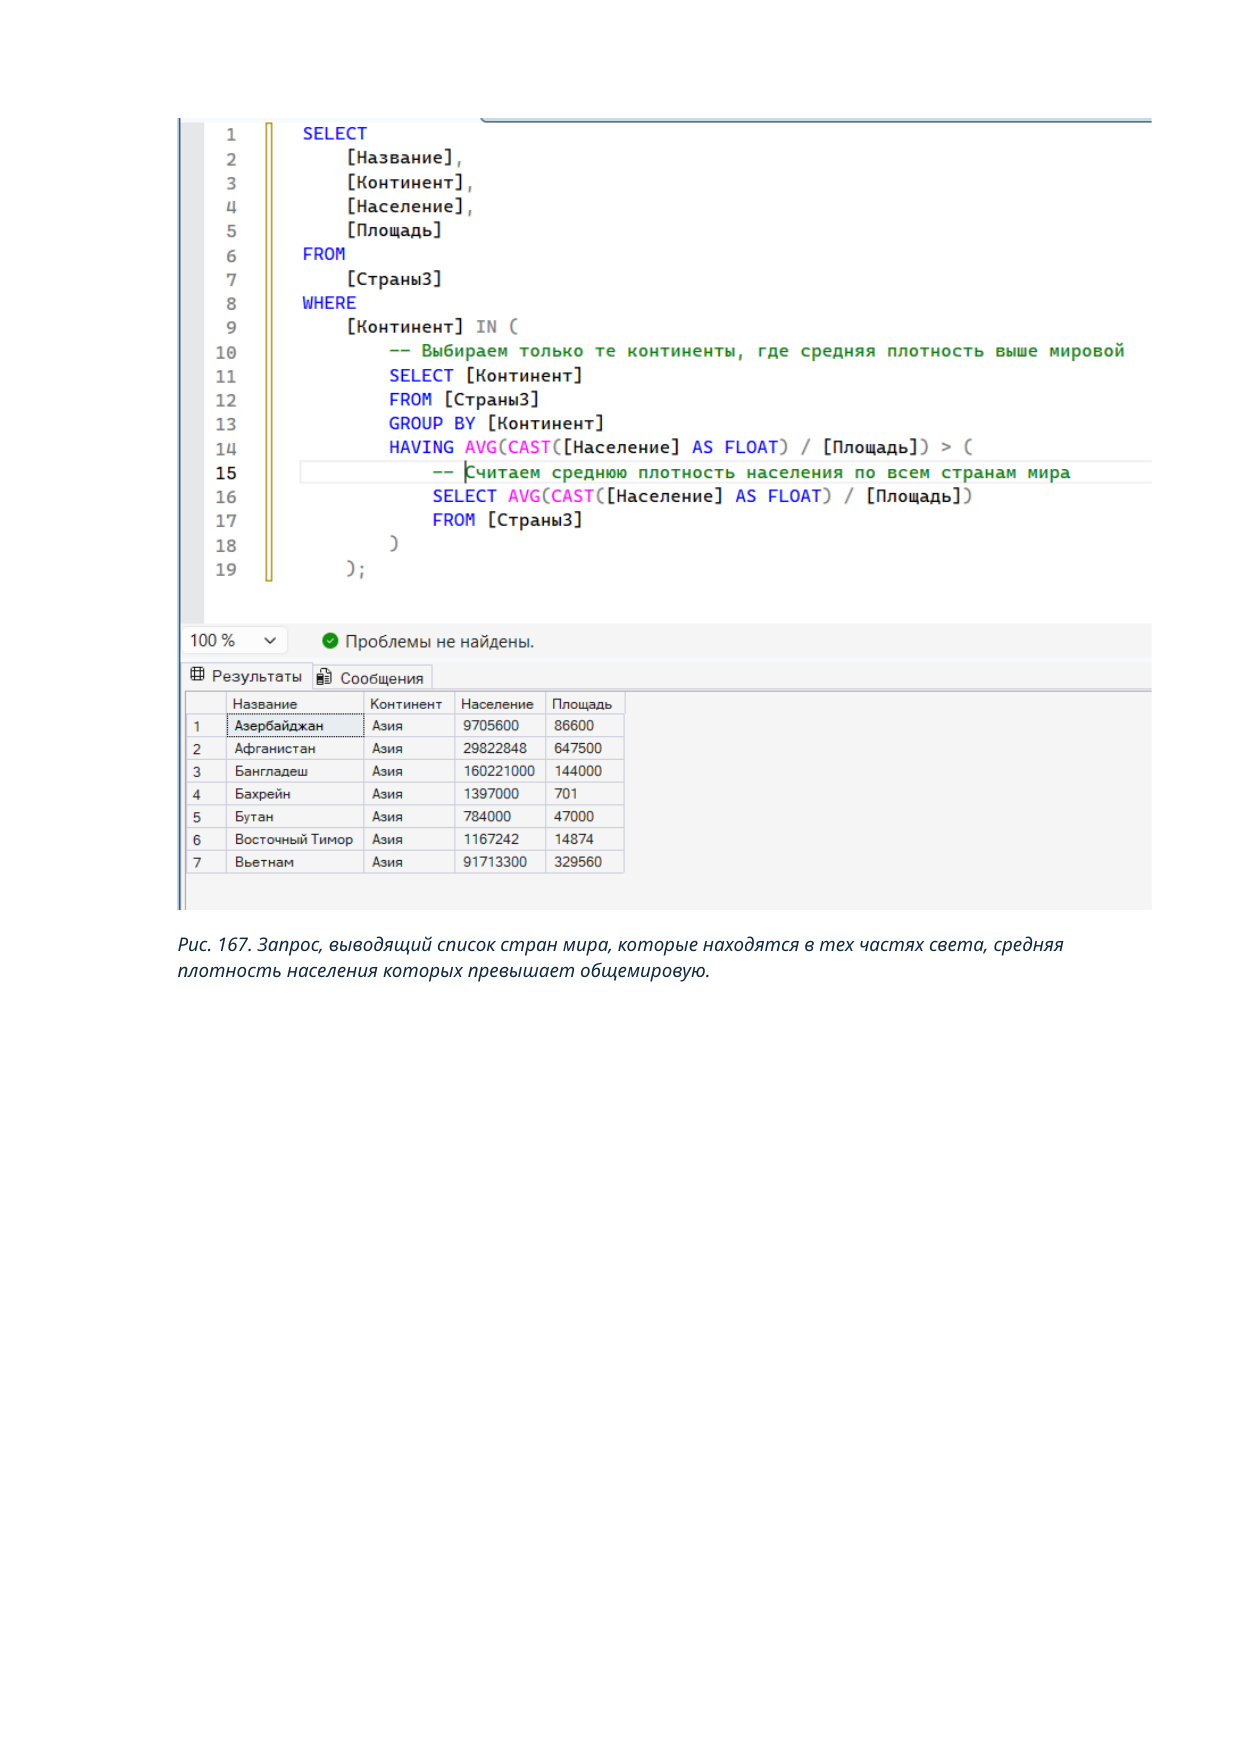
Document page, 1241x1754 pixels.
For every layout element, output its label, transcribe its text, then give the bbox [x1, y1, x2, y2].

picture [177, 118, 1152, 910]
